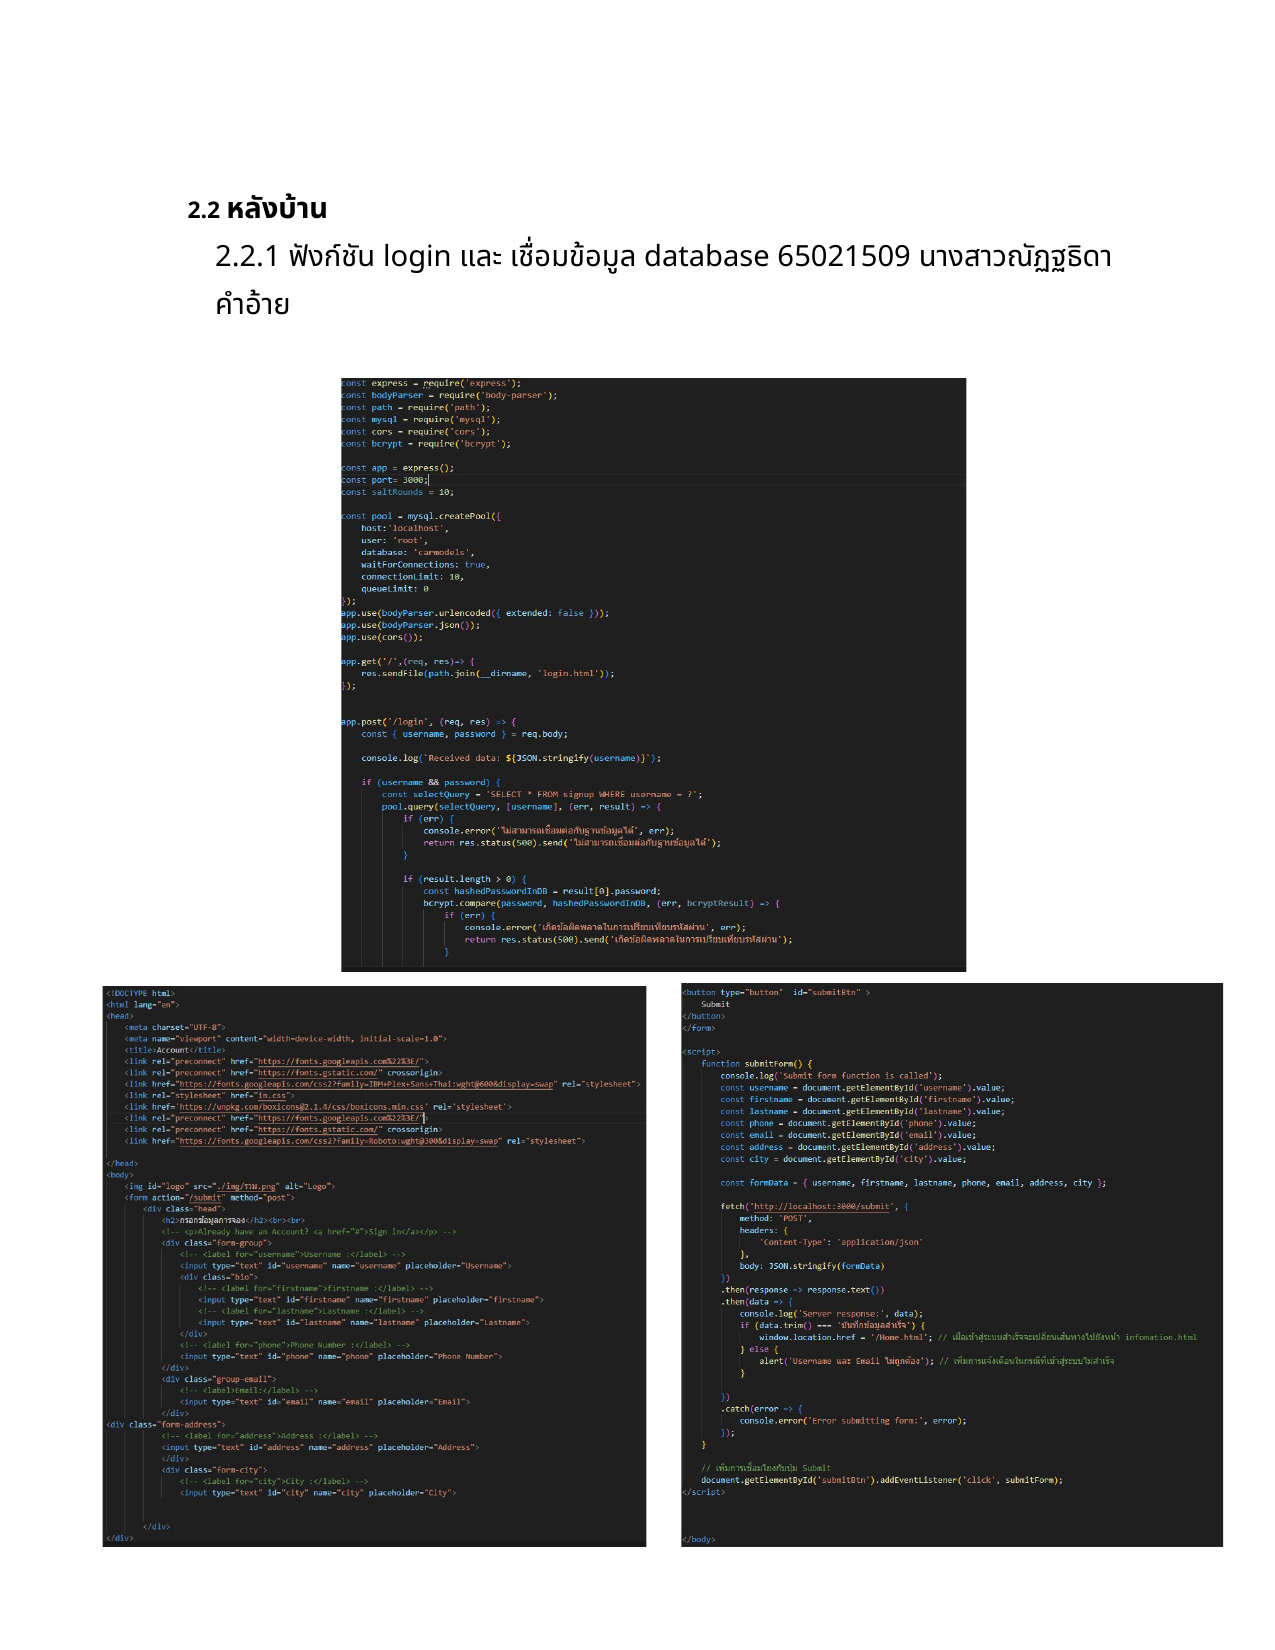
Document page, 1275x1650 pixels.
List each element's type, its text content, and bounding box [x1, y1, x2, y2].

subtitle 2.2 หลังบ้าน [187, 188, 1125, 232]
picture [341, 378, 967, 972]
text 2.2.1 ฟังก์ชัน login และ เชื่อมข้อมูล database 65021509 นางสาวณัฏฐธิดา คำอ้าย [215, 235, 1125, 327]
picture [681, 983, 1224, 1547]
picture [102, 986, 647, 1547]
